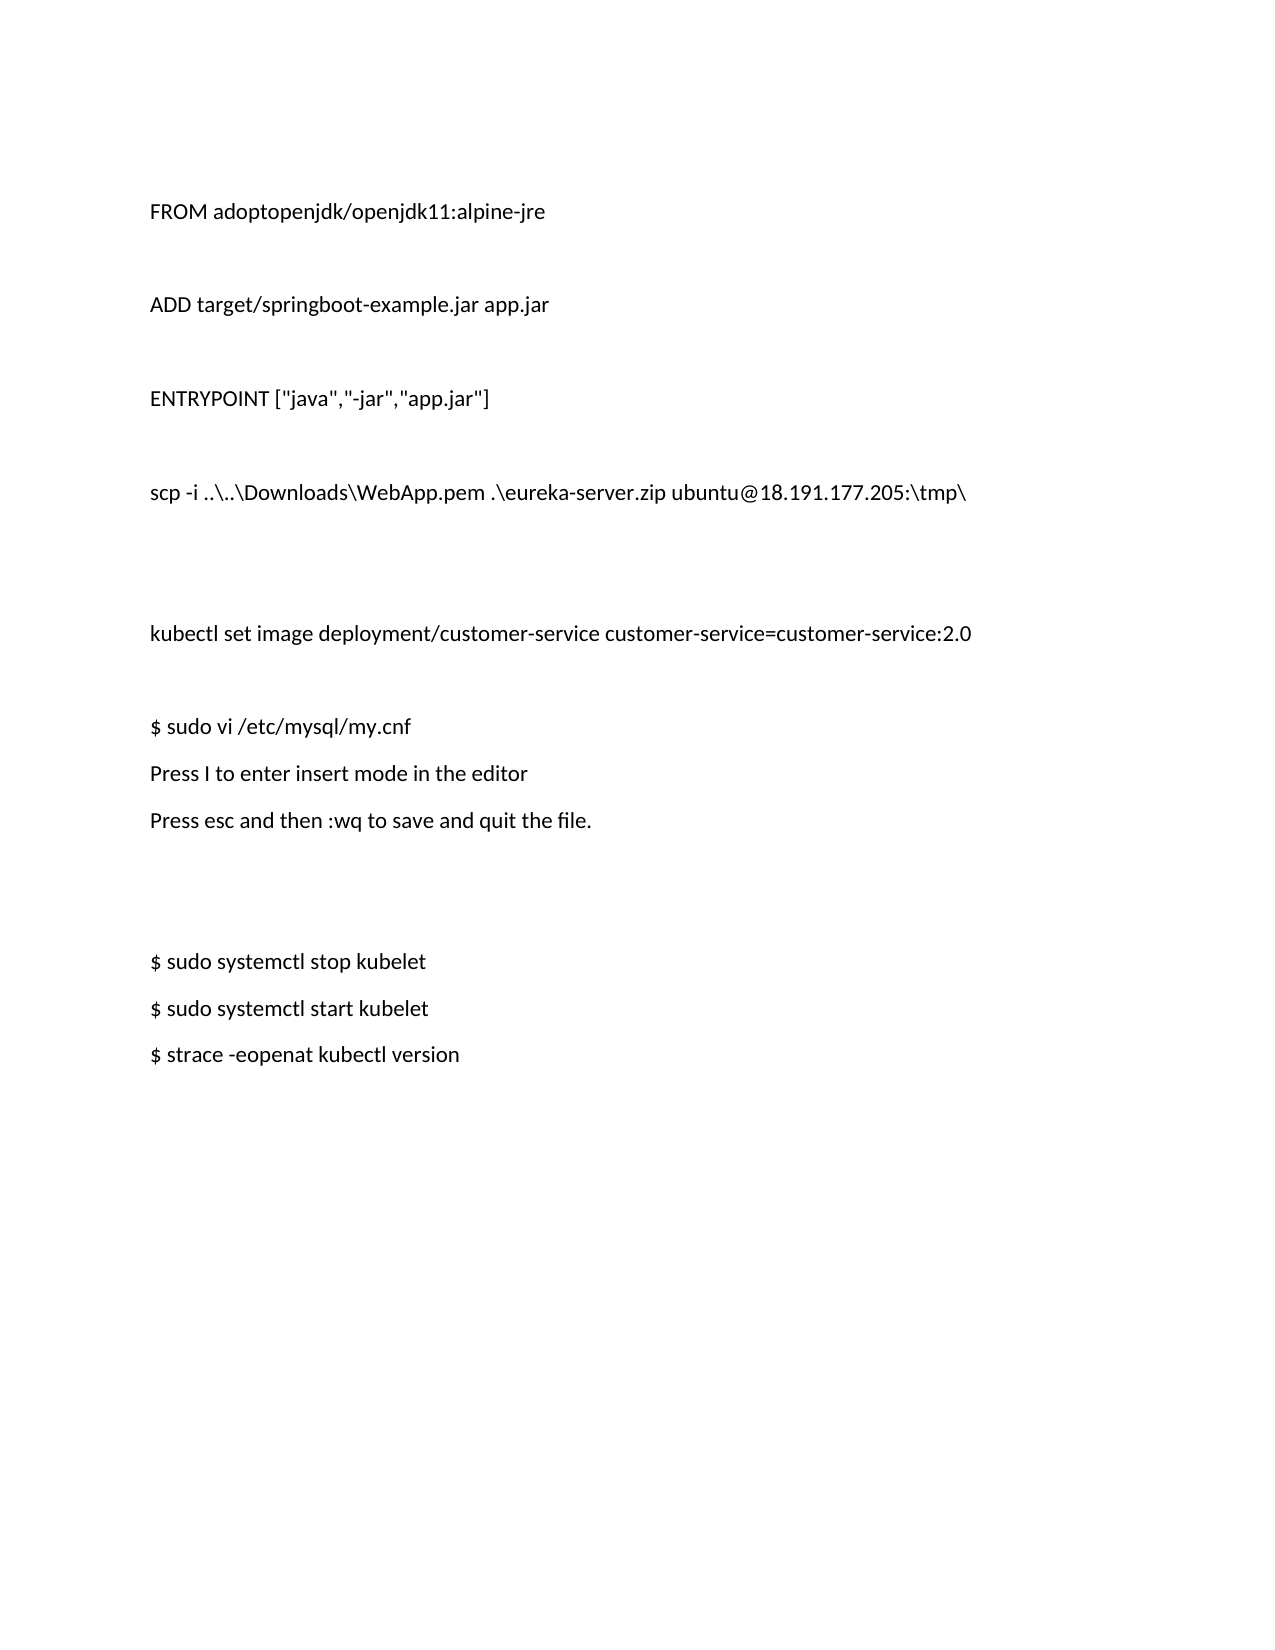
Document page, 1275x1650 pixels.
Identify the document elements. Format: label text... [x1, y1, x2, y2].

text FROM adoptopenjdk/openjdk11:alpine-jre [150, 197, 1125, 225]
text kubectl set image deployment/customer-service customer-service=customer-service:2.0 [150, 619, 1125, 647]
text Press esc and then :wq to save and quit the file. [150, 806, 1125, 834]
text ADD target/springboot-example.jar app.jar [150, 291, 1125, 319]
text Press I to enter insert mode in the editor [150, 759, 1125, 787]
text $ strace -eopenat kubectl version [150, 1041, 1125, 1069]
text ENTRYPOINT ["java","-jar","app.jar"] [150, 384, 1125, 412]
text $ sudo vi /etc/mysql/my.cnf [150, 712, 1125, 741]
text scp -i ..\..\Downloads\WebApp.pem .\eureka-server.zip ubuntu@18.191.177.205:\tmp\ [150, 478, 1125, 506]
text $ sudo systemctl start kubelet [150, 994, 1125, 1022]
text $ sudo systemctl stop kubelet [150, 947, 1125, 975]
